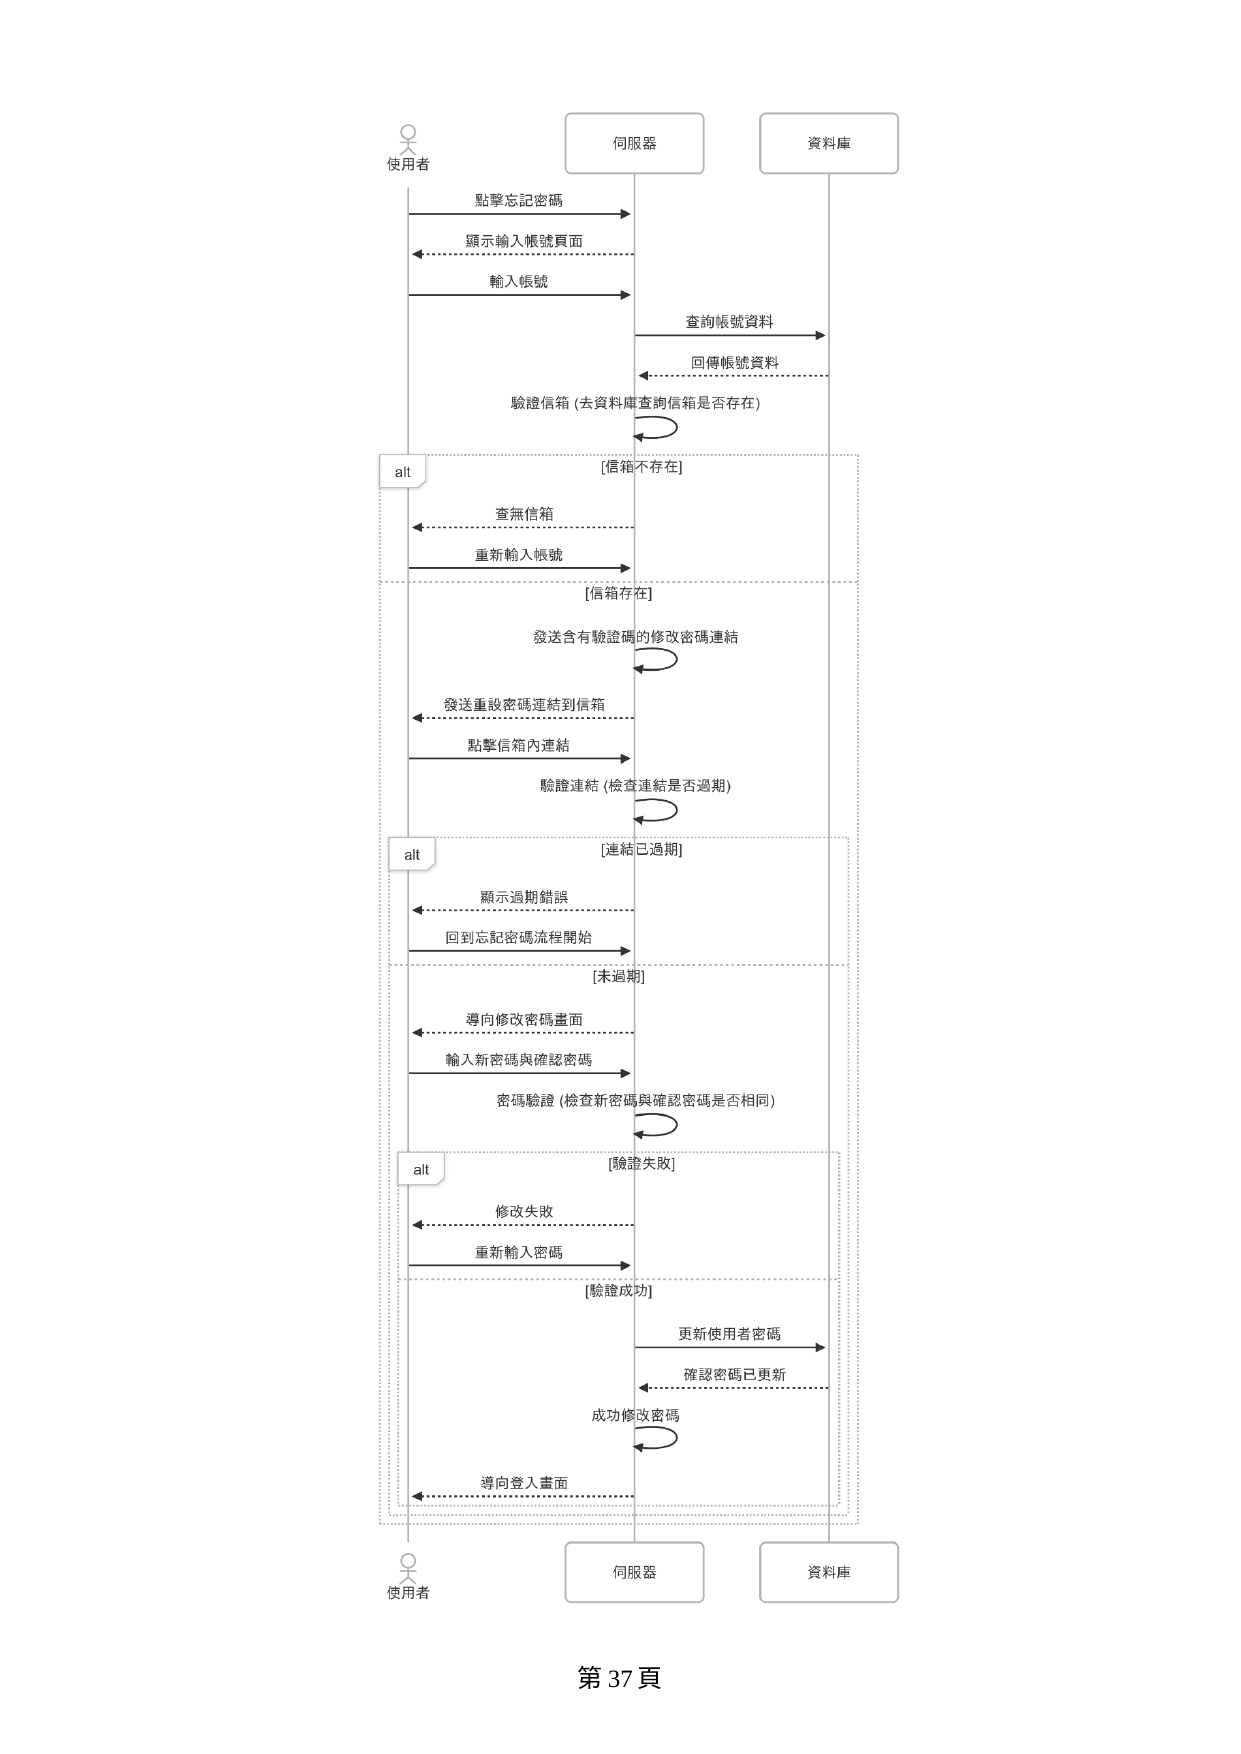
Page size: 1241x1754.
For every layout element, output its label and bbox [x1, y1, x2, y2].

picture [293, 105, 947, 1619]
